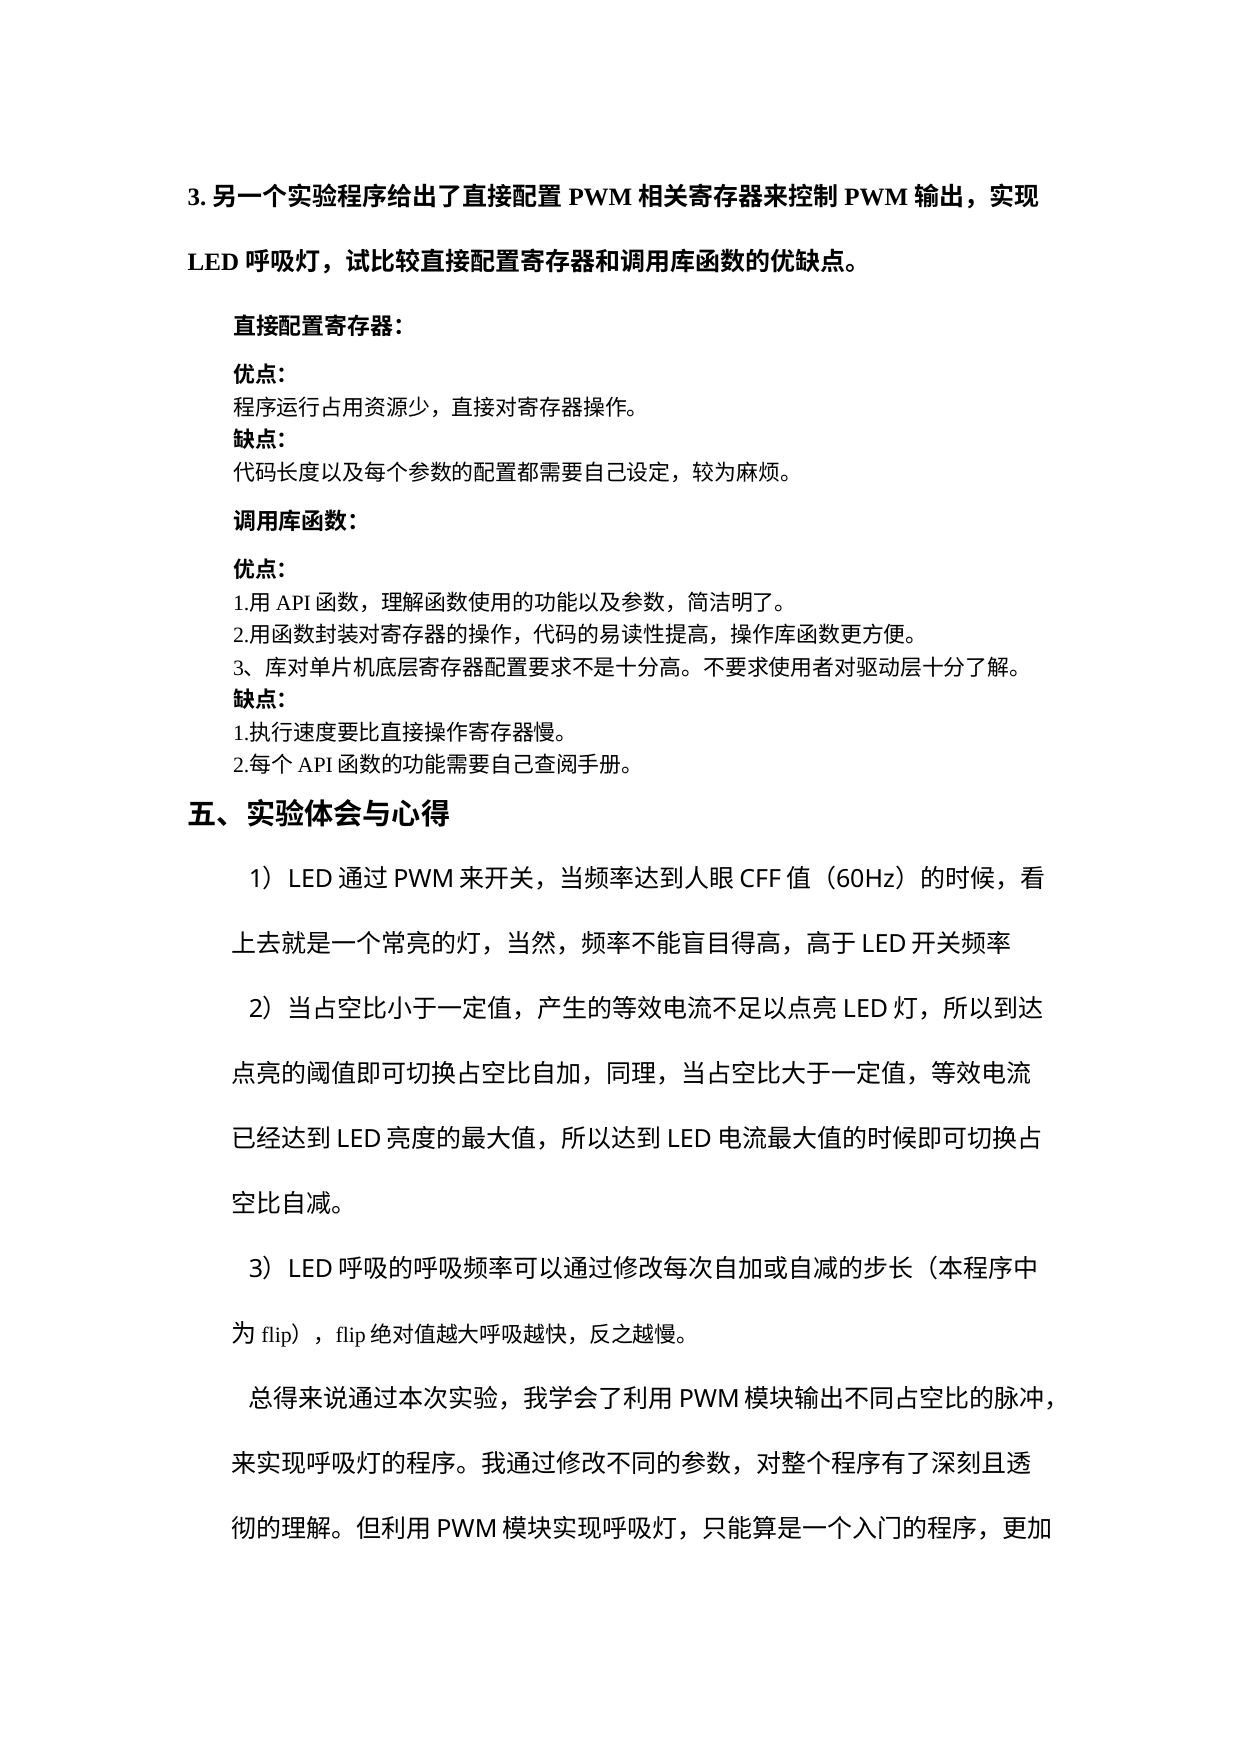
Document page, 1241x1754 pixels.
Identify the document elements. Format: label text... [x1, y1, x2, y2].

text 1.执行速度要比直接操作寄存器慢。 [187, 714, 1053, 747]
text 3. 另一个实验程序给出了直接配置 PWM 相关寄存器来控制 PWM 输出，实现 LED 呼吸灯，试比较直接配置寄存器和调用库函数的优缺点。 [187, 162, 1053, 292]
text 1.用API函数，理解函数使用的功能以及参数，简洁明了。 [187, 584, 1053, 617]
text 直接配置寄存器： [187, 292, 1053, 357]
text 优点： [187, 357, 1053, 389]
text 缺点： [187, 422, 1053, 454]
text 调用库函数： [187, 487, 1053, 552]
text 3）LED呼吸的呼吸频率可以通过修改每次自加或自减的步长（本程序中为flip），flip绝对值越大呼吸越快，反之越慢。 [231, 1234, 1053, 1364]
text 2.用函数封装对寄存器的操作，代码的易读性提高，操作库函数更方便。 [187, 617, 1053, 649]
text 1）LED通过PWM来开关，当频率达到人眼CFF值（60Hz）的时候，看上去就是一个常亮的灯，当然，频率不能盲目得高，高于LED开关频率 [231, 844, 1053, 974]
text 2.每个API函数的功能需要自己查阅手册。 [187, 747, 1053, 779]
text 代码长度以及每个参数的配置都需要自己设定，较为麻烦。 [187, 454, 1053, 487]
text 2）当占空比小于一定值，产生的等效电流不足以点亮LED灯，所以到达点亮的阈值即可切换占空比自加，同理，当占空比大于一定值，等效电流已经达到LED亮度的最大值，所以达到LED电流最大值的时候即可切换占空比自减。 [231, 974, 1053, 1234]
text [231, 1364, 1053, 1559]
text 缺点： [187, 682, 1053, 714]
text 优点： [187, 552, 1053, 584]
text 3、库对单片机底层寄存器配置要求不是十分高。不要求使用者对驱动层十分了解。 [187, 649, 1053, 682]
text 五、实验体会与心得 [187, 779, 1053, 844]
text 程序运行占用资源少，直接对寄存器操作。 [187, 389, 1053, 422]
